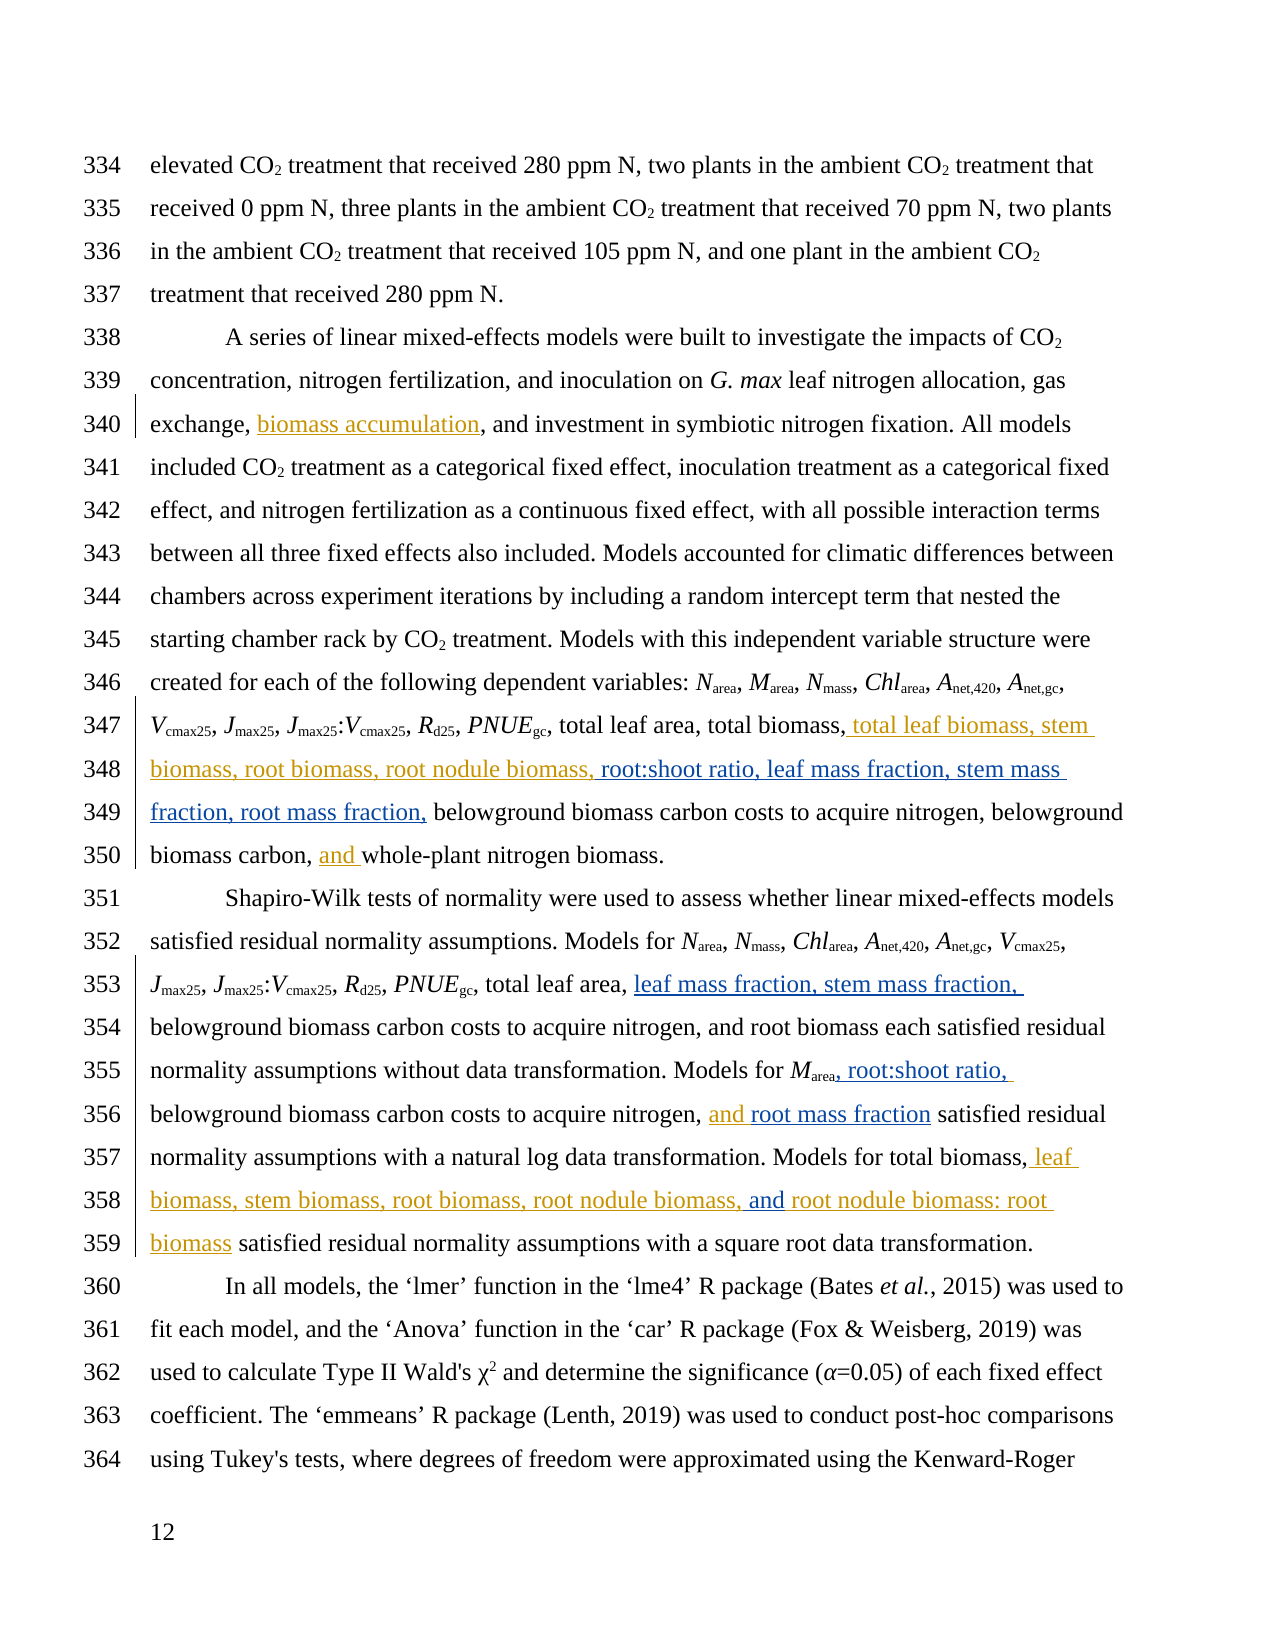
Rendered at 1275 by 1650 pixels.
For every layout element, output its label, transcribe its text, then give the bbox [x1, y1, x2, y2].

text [150, 1271, 1125, 1472]
text Shapiro-Wilk tests of normality were used to assess whether linear mixed-effects models satisfied residual normality assumptions. Models for Narea, Nmass, Chlarea, Anet,420, Anet,gc, Vcmax25, Jmax25, Jmax25:Vcmax25, Rd25, PNUEgc, total leaf area, belowground biomass carbon costs to acquire nitrogen, and root biomass each satisfied residual normality assumptions without data transformation. Models for Mareabelowground biomass carbon costs to acquire nitrogen, satisfied residual normality assumptions with a natural log data transformation. Models for total biomass, satisfied residual normality assumptions with a square root data transformation. [150, 883, 1125, 1257]
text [150, 150, 1125, 308]
text A series of linear mixed-effects models were built to investigate the impacts of CO2 concentration, nitrogen fertilization, and inoculation on G. max leaf nitrogen allocation, gas exchange, , and investment in symbiotic nitrogen fixation. All models included CO2 treatment as a categorical fixed effect, inoculation treatment as a categorical fixed effect, and nitrogen fertilization as a continuous fixed effect, with all possible interaction terms between all three fixed effects also included. Models accounted for climatic differences between chambers across experiment iterations by including a random intercept term that nested the starting chamber rack by CO2 treatment. Models with this independent variable structure were created for each of the following dependent variables: Narea, Marea, Nmass, Chlarea, Anet,420, Anet,gc, Vcmax25, Jmax25, Jmax25:Vcmax25, Rd25, PNUEgc, total leaf area, total biomass, belowground biomass carbon costs to acquire nitrogen, belowground biomass carbon, whole-plant nitrogen biomass. [150, 322, 1125, 869]
